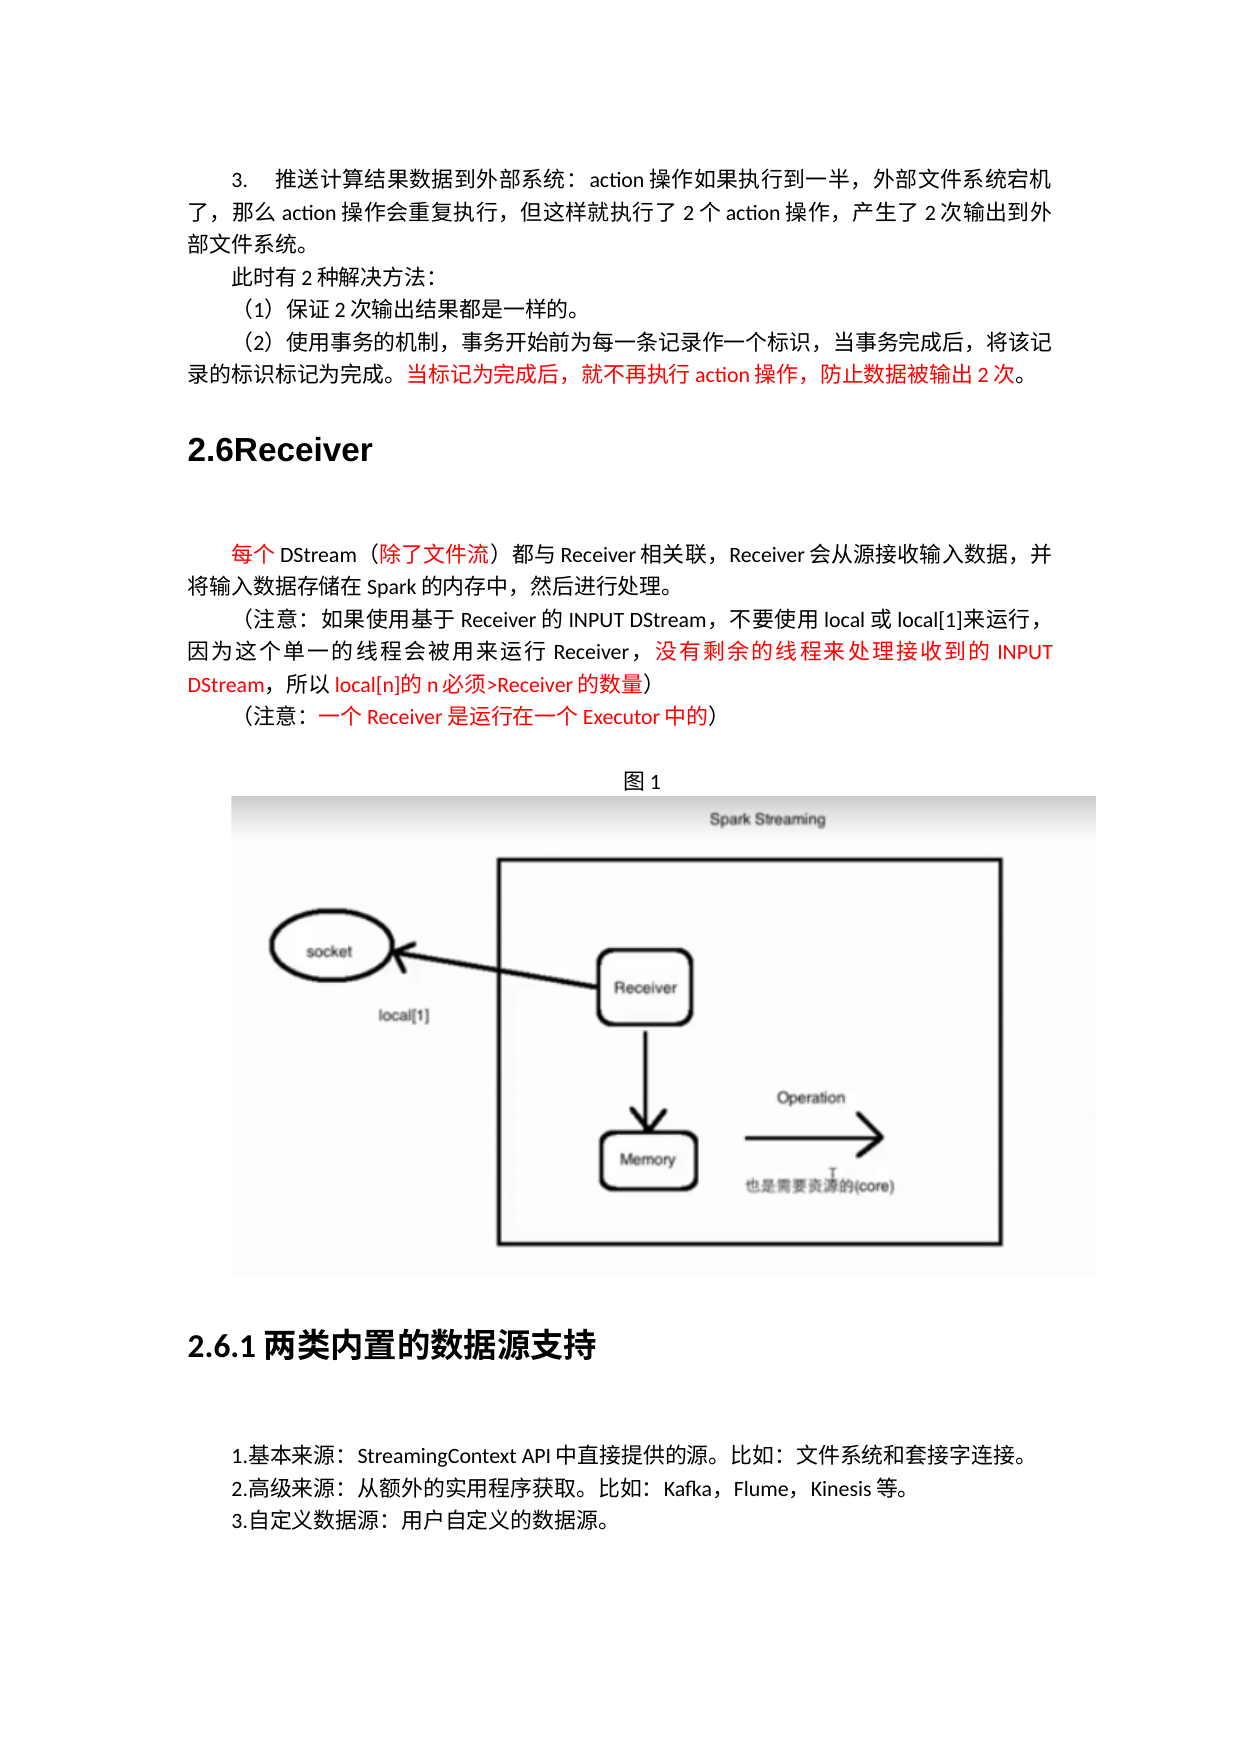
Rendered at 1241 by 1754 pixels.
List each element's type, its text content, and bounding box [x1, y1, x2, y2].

text 2.高级来源：从额外的实用程序获取。比如：Kafka，Flume，Kinesis等。 [187, 1470, 1053, 1503]
list 此时有2种解决方法： [187, 259, 1053, 292]
text （注意：如果使用基于Receiver的INPUT DStream，不要使用local或local[1]来运行，因为这个单一的线程会被用来运行Receiver，没有剩余的线程来处理接收到的INPUT DStream，所以local[n]的n必须>Receiver的数量） [187, 601, 1053, 699]
picture [231, 796, 1096, 1277]
subtitle 2.6.1 两类内置的数据源支持 [187, 1311, 1053, 1376]
text 3.自定义数据源：用户自定义的数据源。 [187, 1503, 1053, 1535]
list 使用事务的机制，事务开始前为每一条记录作一个标识，当事务完成后，将该记录的标识标记为完成。当标记为完成后，就不再执行action操作，防止数据被输出2次。 [187, 324, 1053, 389]
text （注意：一个Receiver是运行在一个Executor中的） [187, 699, 1053, 731]
text 图1 [187, 764, 1053, 796]
subtitle 2.6Receiver [187, 417, 1053, 482]
text 每个DStream（除了文件流）都与Receiver相关联，Receiver会从源接收输入数据，并将输入数据存储在Spark的内存中，然后进行处理。 [187, 536, 1053, 601]
list 推送计算结果数据到外部系统：action操作如果执行到一半，外部文件系统宕机了，那么action操作会重复执行，但这样就执行了2个action操作，产生了2次输出到外部文件系统。 [187, 162, 1053, 259]
text 1.基本来源：StreamingContext API中直接提供的源。比如：文件系统和套接字连接。 [187, 1438, 1053, 1470]
list 保证2次输出结果都是一样的。 [187, 292, 1053, 324]
